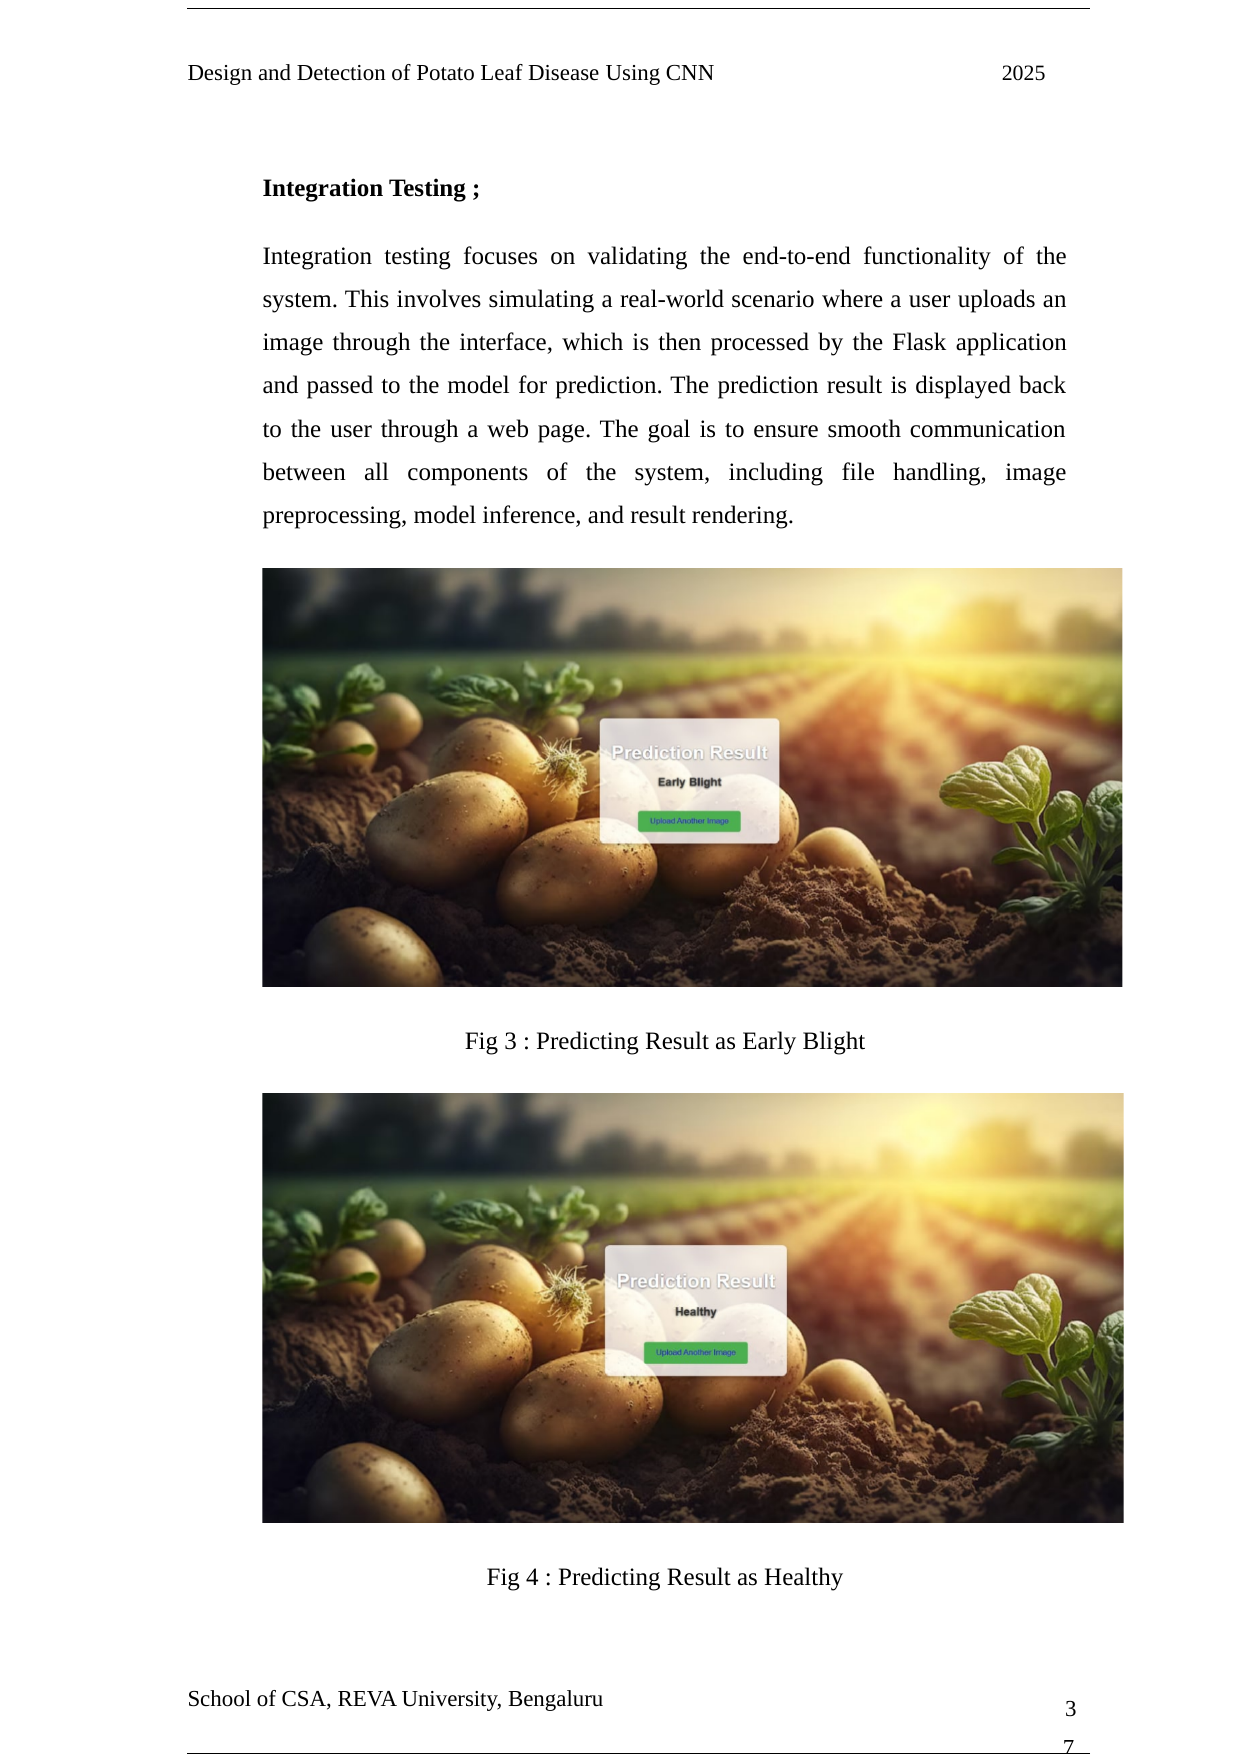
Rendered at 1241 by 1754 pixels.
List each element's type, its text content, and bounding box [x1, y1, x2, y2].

text Integration Testing ; [262, 173, 1067, 202]
picture [262, 1093, 1124, 1523]
text Integration testing focuses on validating the end-to-end functionality of the system. This involves simulating a real-world scenario where a user uploads an image through the interface, which is then processed by the Flask application and passed to the model for prediction. The prediction result is displayed back to the user through a web page. The goal is to ensure smooth communication between all components of the system, including file handling, image preprocessing, model inference, and result rendering. [262, 241, 1067, 529]
text Fig 3 : Predicting Result as Early Blight [262, 1026, 1067, 1054]
picture [262, 568, 1123, 987]
text Fig 4 : Predicting Result as Healthy [262, 1562, 1067, 1591]
